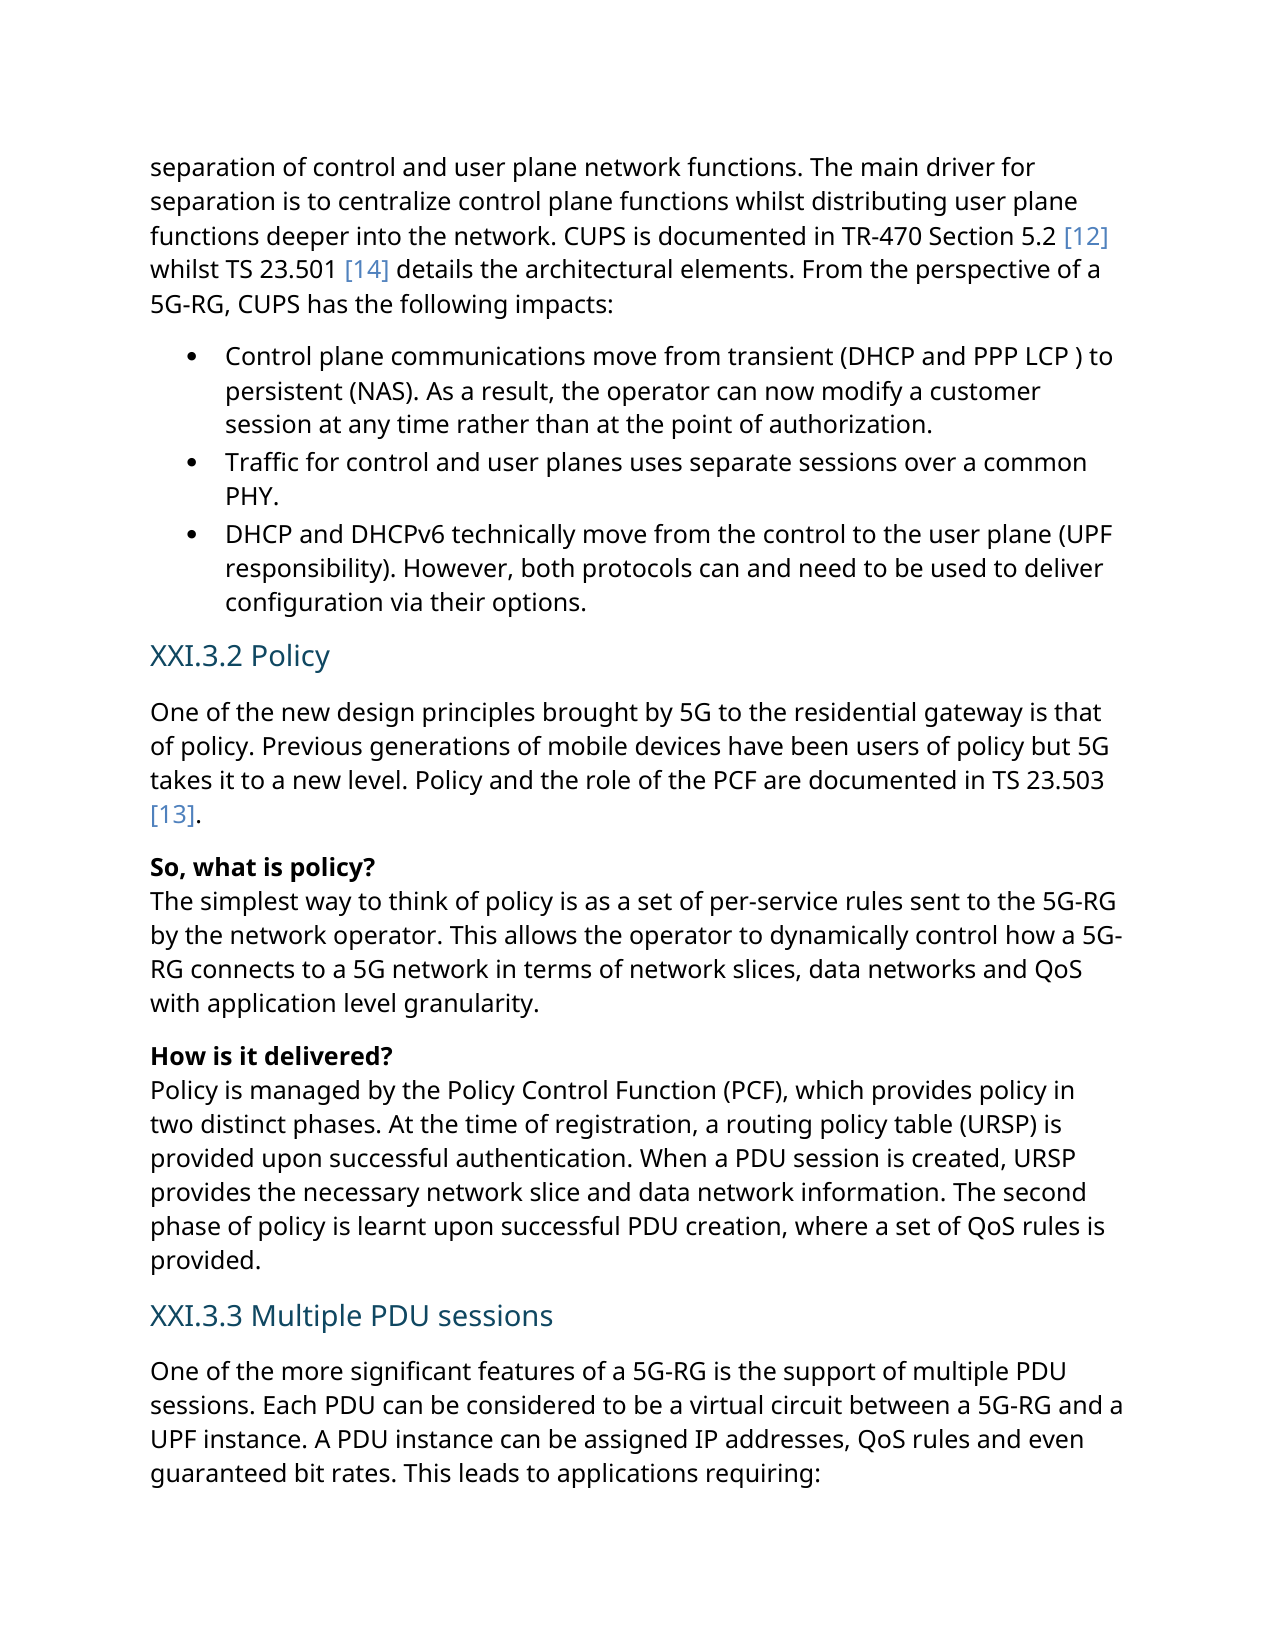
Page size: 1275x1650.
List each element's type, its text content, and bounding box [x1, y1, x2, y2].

text One of the more significant features of a 5G-RG is the support of multiple PDU sessions. Each PDU can be considered to be a virtual circuit between a 5G-RG and a UPF instance. A PDU instance can be assigned IP addresses, QoS rules and even guaranteed bit rates. This leads to applications requiring: [150, 1354, 1125, 1490]
list Traffic for control and user planes uses separate sessions over a common PHY. [187, 445, 1125, 513]
subtitle XXI.3.3 Multiple PDU sessions [150, 1295, 1125, 1335]
text One of the new design principles brought by 5G to the residential gateway is that of policy. Previous generations of mobile devices have been users of policy but 5G takes it to a new level. Policy and the role of the PCF are documented in TS 23.503 [13]. [150, 694, 1125, 830]
list Control plane communications move from transient (DHCP and PPP LCP ) to persistent (NAS). As a result, the operator can now modify a customer session at any time rather than at the point of authorization. [187, 339, 1125, 441]
text So, what is policy? The simplest way to think of policy is as a set of per-service rules sent to the 5G-RG by the network operator. This allows the operator to dynamically control how a 5G-RG connects to a 5G network in terms of network slices, data networks and QoS with application level granularity. [150, 849, 1125, 1019]
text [150, 150, 1125, 320]
subtitle XXI.3.2 Policy [150, 636, 1125, 675]
list DHCP and DHCPv6 technically move from the control to the user plane (UPF responsibility). However, both protocols can and need to be used to deliver configuration via their options. [187, 517, 1125, 619]
text How is it delivered? Policy is managed by the Policy Control Function (PCF), which provides policy in two distinct phases. At the time of registration, a routing policy table (URSP) is provided upon successful authentication. When a PDU session is created, URSP provides the necessary network slice and data network information. The second phase of policy is learnt upon successful PDU creation, where a set of QoS rules is provided. [150, 1038, 1125, 1277]
